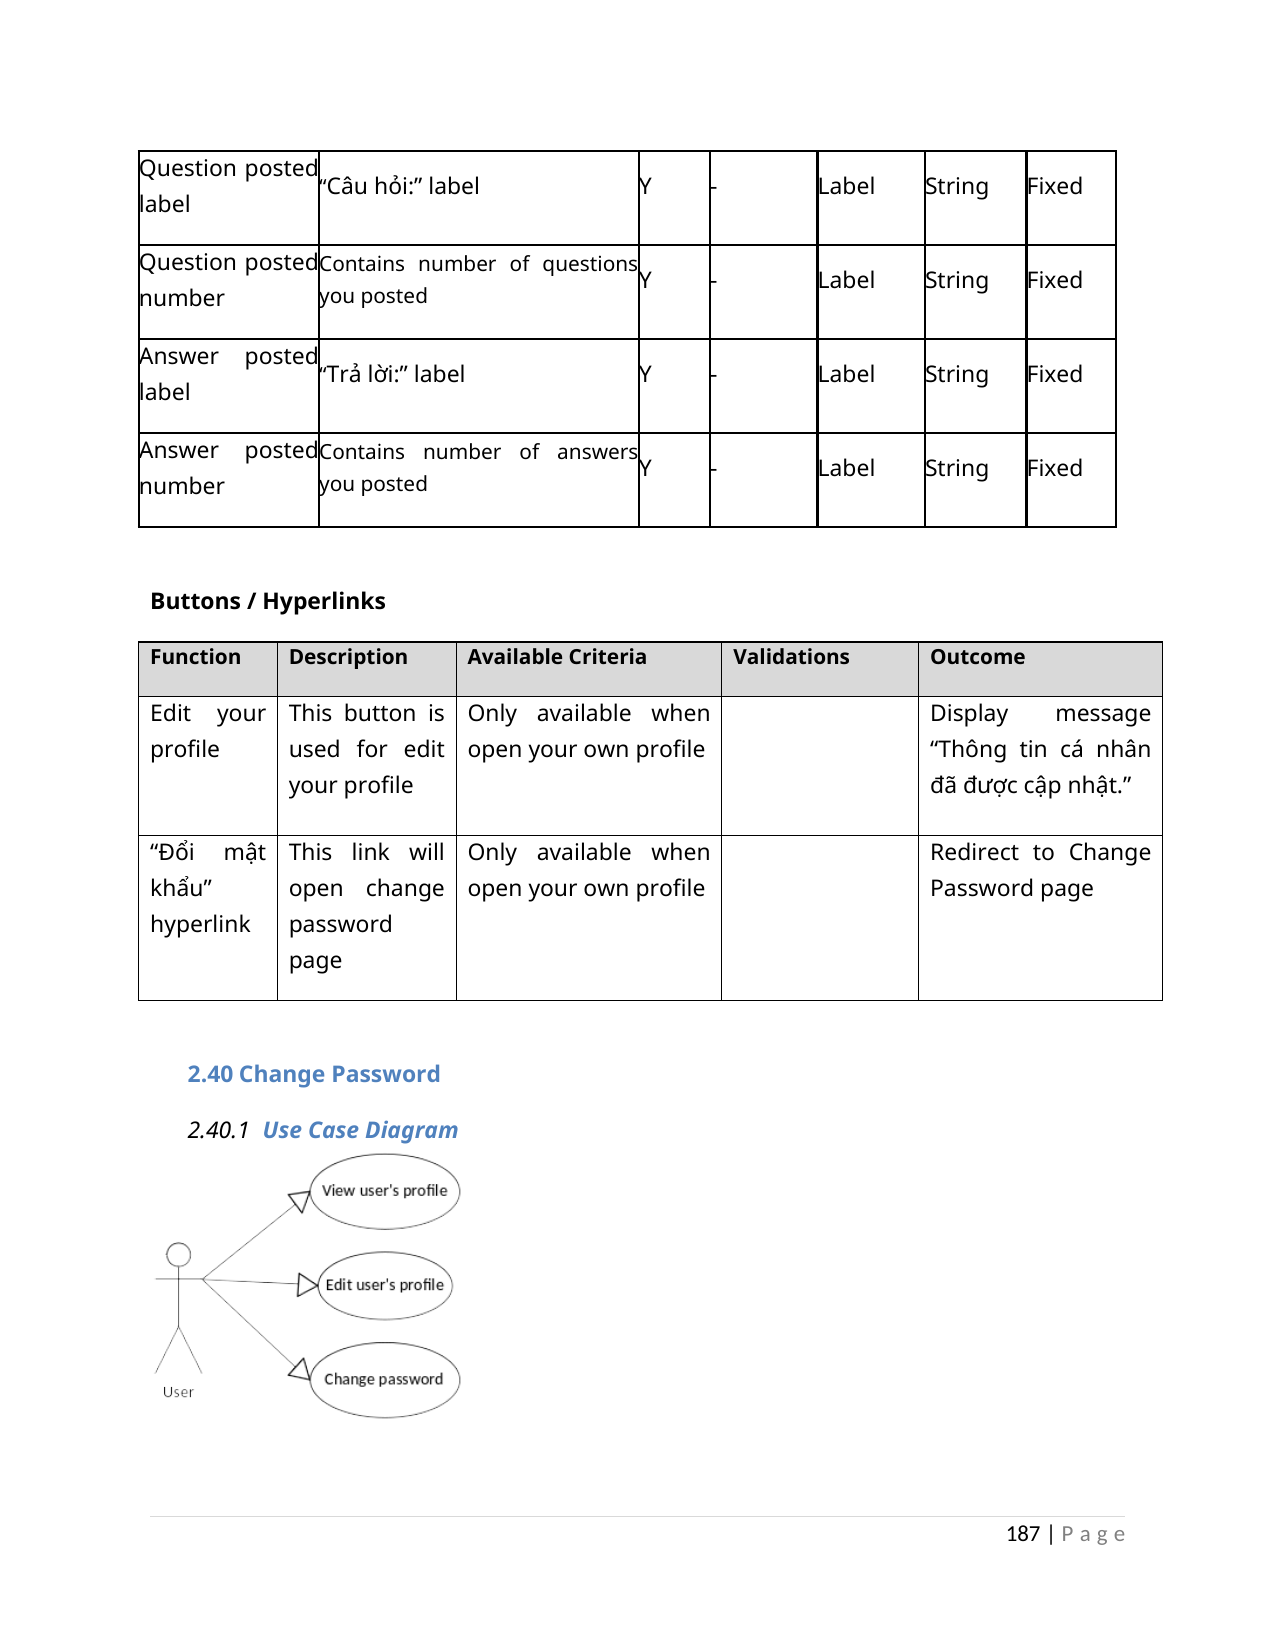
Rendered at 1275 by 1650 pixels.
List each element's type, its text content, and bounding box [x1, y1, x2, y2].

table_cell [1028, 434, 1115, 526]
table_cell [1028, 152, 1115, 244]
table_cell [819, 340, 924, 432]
subtitle Change Password [187, 1058, 1125, 1089]
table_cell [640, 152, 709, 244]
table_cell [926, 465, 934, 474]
subtitle Use Case Diagram [187, 1114, 1125, 1146]
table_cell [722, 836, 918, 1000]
text Buttons / Hyperlinks [150, 585, 1125, 616]
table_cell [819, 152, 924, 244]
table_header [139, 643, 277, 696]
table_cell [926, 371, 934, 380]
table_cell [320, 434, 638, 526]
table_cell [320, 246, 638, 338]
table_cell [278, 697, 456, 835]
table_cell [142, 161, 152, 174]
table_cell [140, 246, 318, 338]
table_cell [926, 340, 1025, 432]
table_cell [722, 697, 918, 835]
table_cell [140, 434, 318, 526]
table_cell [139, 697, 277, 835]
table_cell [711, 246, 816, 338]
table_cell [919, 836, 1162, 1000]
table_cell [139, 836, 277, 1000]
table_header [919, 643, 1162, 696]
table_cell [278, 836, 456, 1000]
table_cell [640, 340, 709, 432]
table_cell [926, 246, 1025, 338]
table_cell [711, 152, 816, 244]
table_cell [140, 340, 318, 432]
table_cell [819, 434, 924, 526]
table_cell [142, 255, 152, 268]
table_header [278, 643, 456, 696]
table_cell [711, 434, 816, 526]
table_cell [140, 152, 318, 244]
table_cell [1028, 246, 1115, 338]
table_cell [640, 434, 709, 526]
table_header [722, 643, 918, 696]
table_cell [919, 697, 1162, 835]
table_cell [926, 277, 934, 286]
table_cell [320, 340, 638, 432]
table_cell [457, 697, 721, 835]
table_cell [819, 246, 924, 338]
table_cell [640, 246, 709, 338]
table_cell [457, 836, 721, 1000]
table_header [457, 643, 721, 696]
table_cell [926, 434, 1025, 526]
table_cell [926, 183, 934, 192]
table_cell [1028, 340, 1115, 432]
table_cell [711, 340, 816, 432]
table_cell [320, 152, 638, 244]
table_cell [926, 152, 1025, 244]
